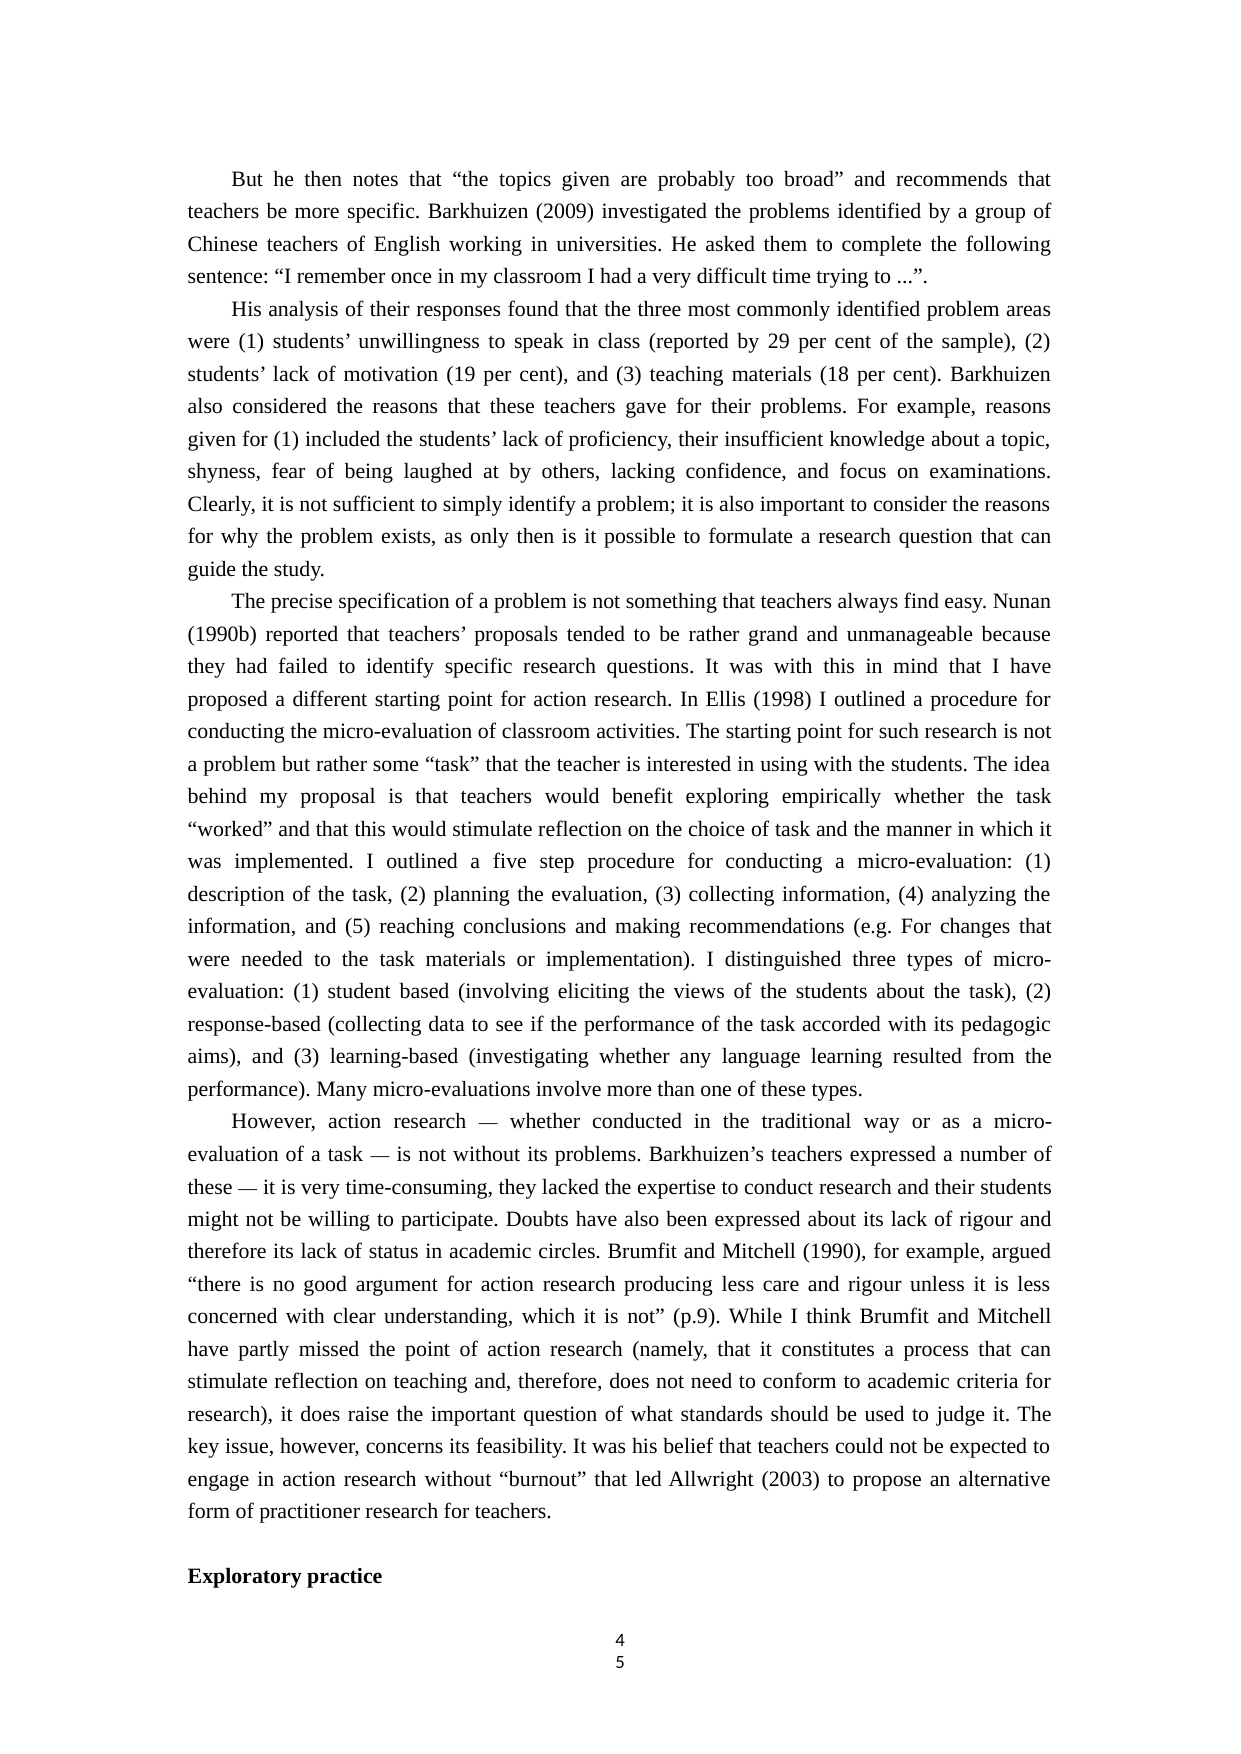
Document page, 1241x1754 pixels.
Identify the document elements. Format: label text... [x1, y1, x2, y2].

text But he then notes that “the topics given are probably too broad” and recommends that teachers be more specific. Barkhuizen (2009) investigated the problems identified by a group of Chinese teachers of English working in universities. He asked them to complete the following sentence: “I remember once in my classroom I had a very difficult time trying to ...”. [187, 162, 1053, 292]
text His analysis of their responses found that the three most commonly identified problem areas were (1) students’ unwillingness to speak in class (reported by 29 per cent of the sample), (2) students’ lack of motivation (19 per cent), and (3) teaching materials (18 per cent). Barkhuizen also considered the reasons that these teachers gave for their problems. For example, reasons given for (1) included the students’ lack of proficiency, their insufficient knowledge about a topic, shyness, fear of being laughed at by others, lacking confidence, and focus on examinations. Clearly, it is not sufficient to simply identify a problem; it is also important to consider the reasons for why the problem exists, as only then is it possible to formulate a research question that can guide the study. [187, 292, 1053, 584]
text The precise specification of a problem is not something that teachers always find easy. Nunan (1990b) reported that teachers’ proposals tended to be rather grand and unmanageable because they had failed to identify specific research questions. It was with this in mind that I have proposed a different starting point for action research. In Ellis (1998) I outlined a procedure for conducting the micro-evaluation of classroom activities. The starting point for such research is not a problem but rather some “task” that the teacher is interested in using with the students. The idea behind my proposal is that teachers would benefit exploring empirically whether the task “worked” and that this would stimulate reflection on the choice of task and the manner in which it was implemented. I outlined a five step procedure for conducting a micro-evaluation: (1) description of the task, (2) planning the evaluation, (3) collecting information, (4) analyzing the information, and (5) reaching conclusions and making recommendations (e.g. For changes that were needed to the task materials or implementation). I distinguished three types of micro-evaluation: (1) student based (involving eliciting the views of the students about the task), (2) response-based (collecting data to see if the performance of the task accorded with its pedagogic aims), and (3) learning-based (investigating whether any language learning resulted from the performance). Many micro-evaluations involve more than one of these types. [187, 584, 1053, 1104]
text However, action research — whether conducted in the traditional way or as a micro-evaluation of a task — is not without its problems. Barkhuizen’s teachers expressed a number of these — it is very time-consuming, they lacked the expertise to conduct research and their students might not be willing to participate. Doubts have also been expressed about its lack of rigour and therefore its lack of status in academic circles. Brumfit and Mitchell (1990), for example, argued “there is no good argument for action research producing less care and rigour unless it is less concerned with clear understanding, which it is not” (p.9). While I think Brumfit and Mitchell have partly missed the point of action research (namely, that it constitutes a process that can stimulate reflection on teaching and, therefore, does not need to conform to academic criteria for research), it does raise the important question of what standards should be used to judge it. The key issue, however, concerns its feasibility. It was his belief that teachers could not be expected to engage in action research without “burnout” that led Allwright (2003) to propose an alternative form of practitioner research for teachers. [187, 1104, 1053, 1527]
text Exploratory practice [187, 1559, 1053, 1592]
